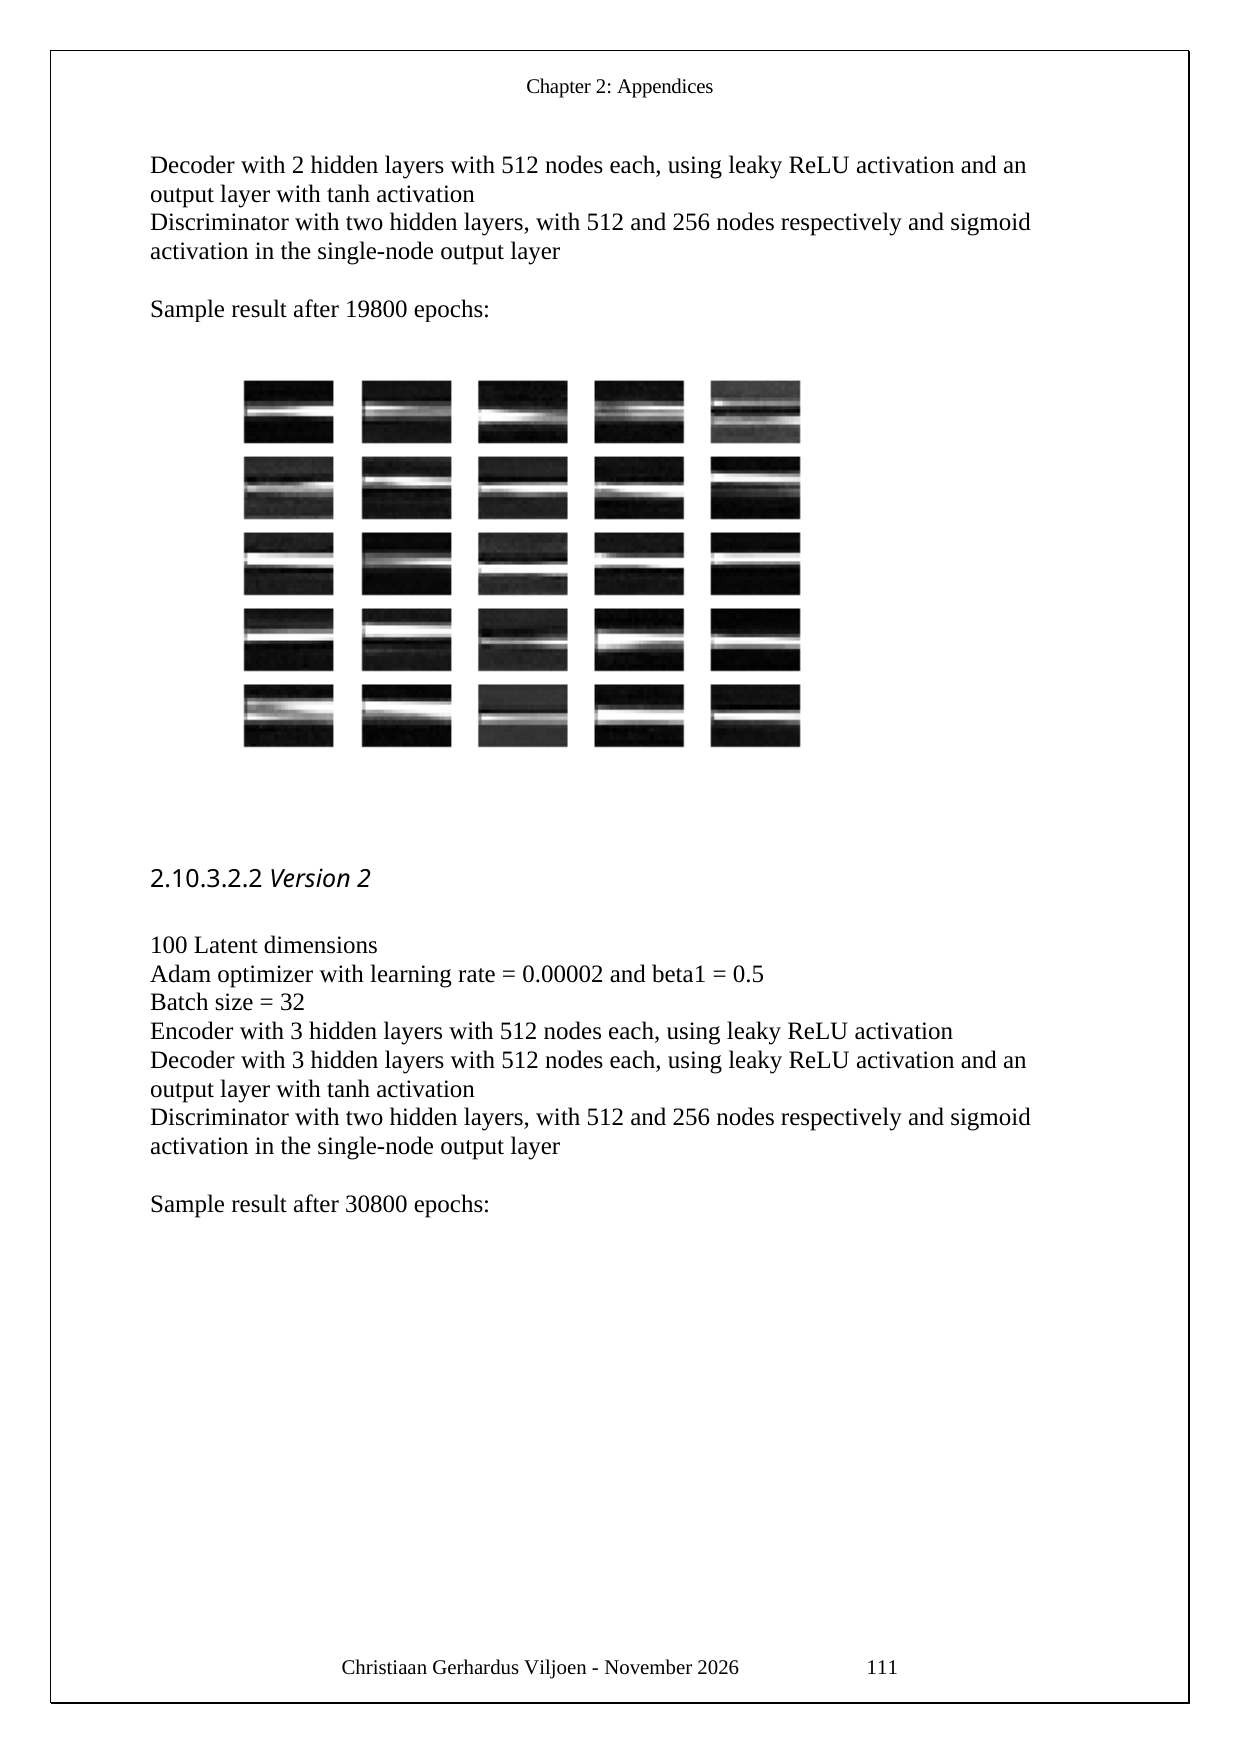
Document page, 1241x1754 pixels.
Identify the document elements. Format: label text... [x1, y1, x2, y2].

text Adam optimizer with learning rate = 0.00002 and beta1 = 0.5 [150, 959, 1089, 987]
text Encoder with 3 hidden layers with 512 nodes each, using leaky ReLU activation [150, 1016, 1089, 1045]
subtitle Version 2 [150, 861, 1089, 895]
text Sample result after 19800 epochs: [150, 294, 1089, 322]
text Decoder with 2 hidden layers with 512 nodes each, using leaky ReLU activation and an output layer with tanh activation [150, 150, 1089, 207]
text Decoder with 3 hidden layers with 512 nodes each, using leaky ReLU activation and an output layer with tanh activation [150, 1045, 1089, 1102]
text 100 Latent dimensions [150, 930, 1089, 959]
text Sample result after 30800 epochs: [150, 1189, 1089, 1217]
text Batch size = 32 [150, 987, 1089, 1016]
text Discriminator with two hidden layers, with 512 and 256 nodes respectively and sigmoid activation in the single-node output layer [150, 1102, 1089, 1160]
text Discriminator with two hidden layers, with 512 and 256 nodes respectively and sigmoid activation in the single-node output layer [150, 207, 1089, 265]
picture [150, 322, 878, 808]
